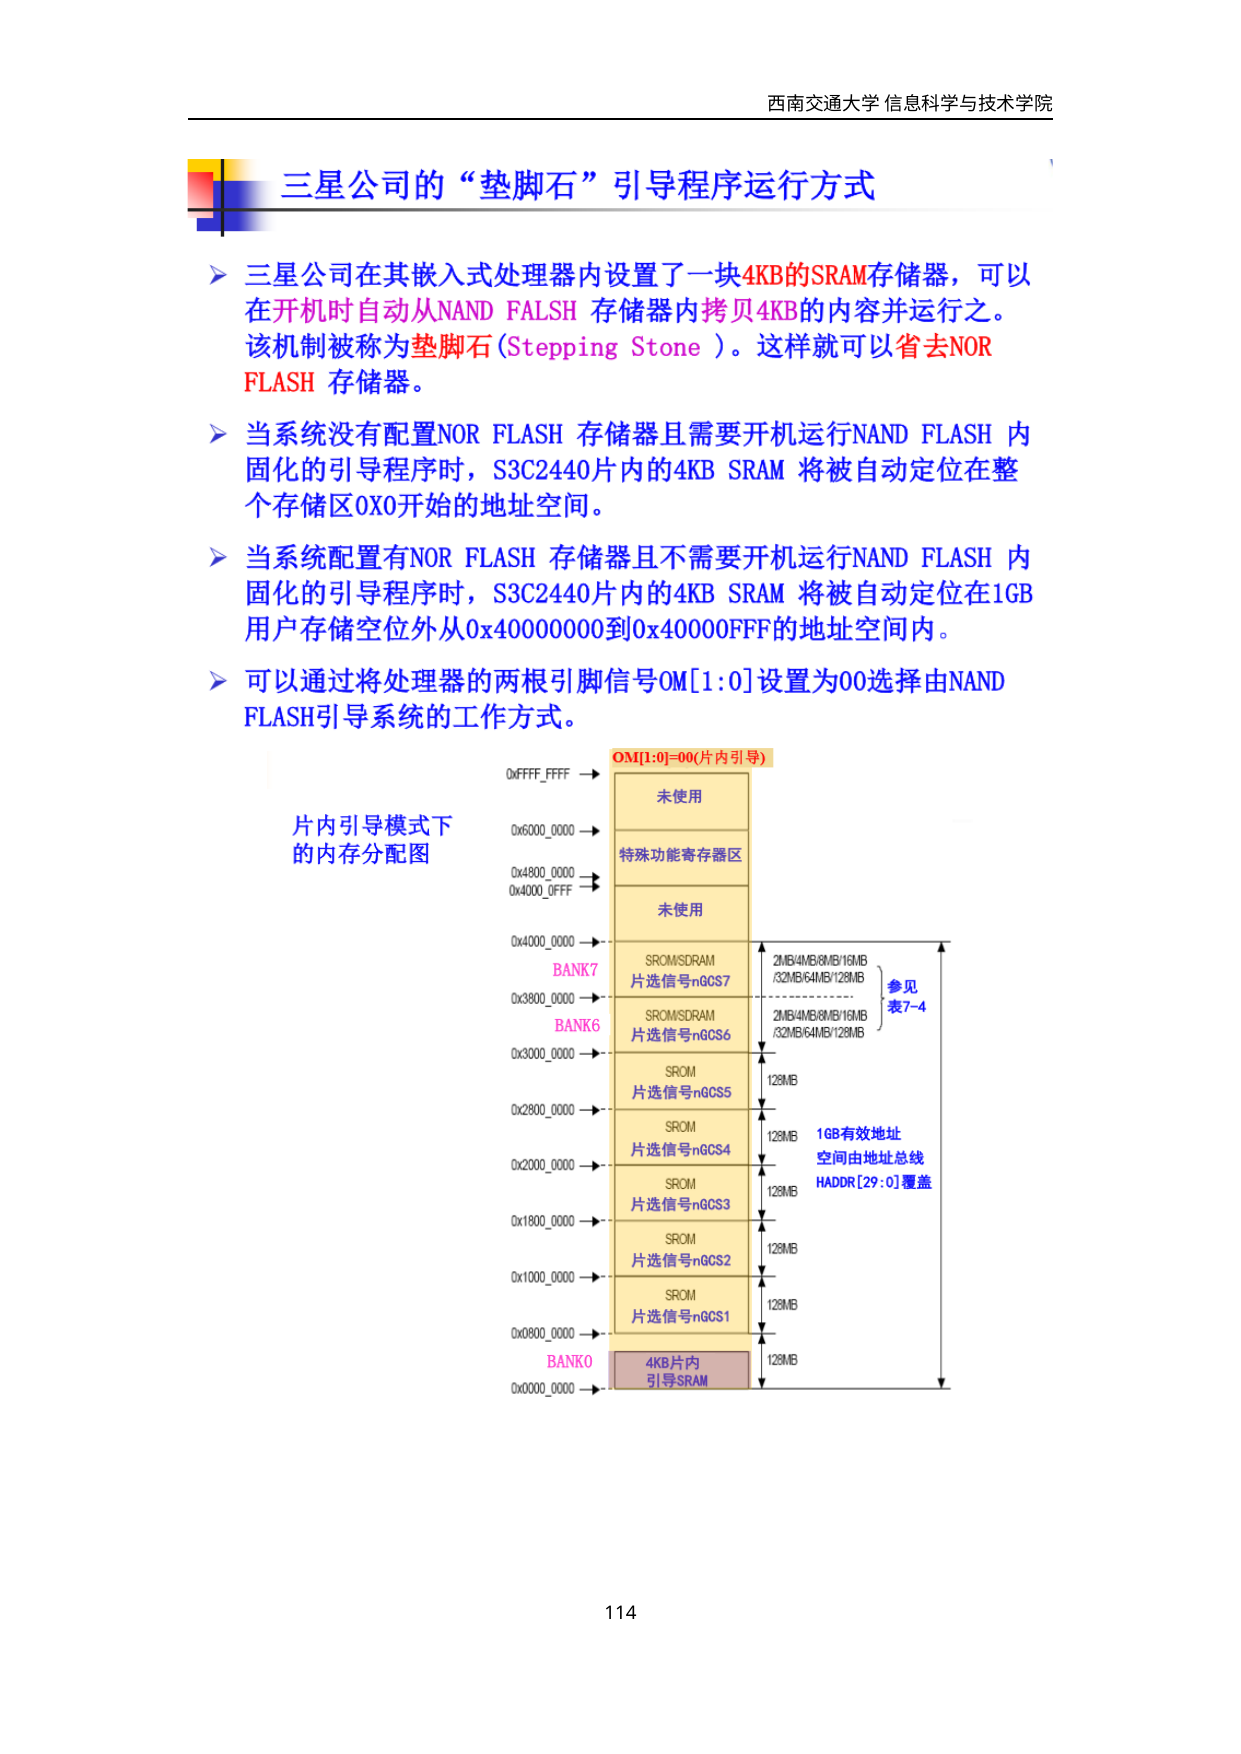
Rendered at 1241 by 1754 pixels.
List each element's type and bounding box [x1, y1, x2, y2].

picture [187, 159, 1053, 740]
picture [267, 744, 974, 1412]
